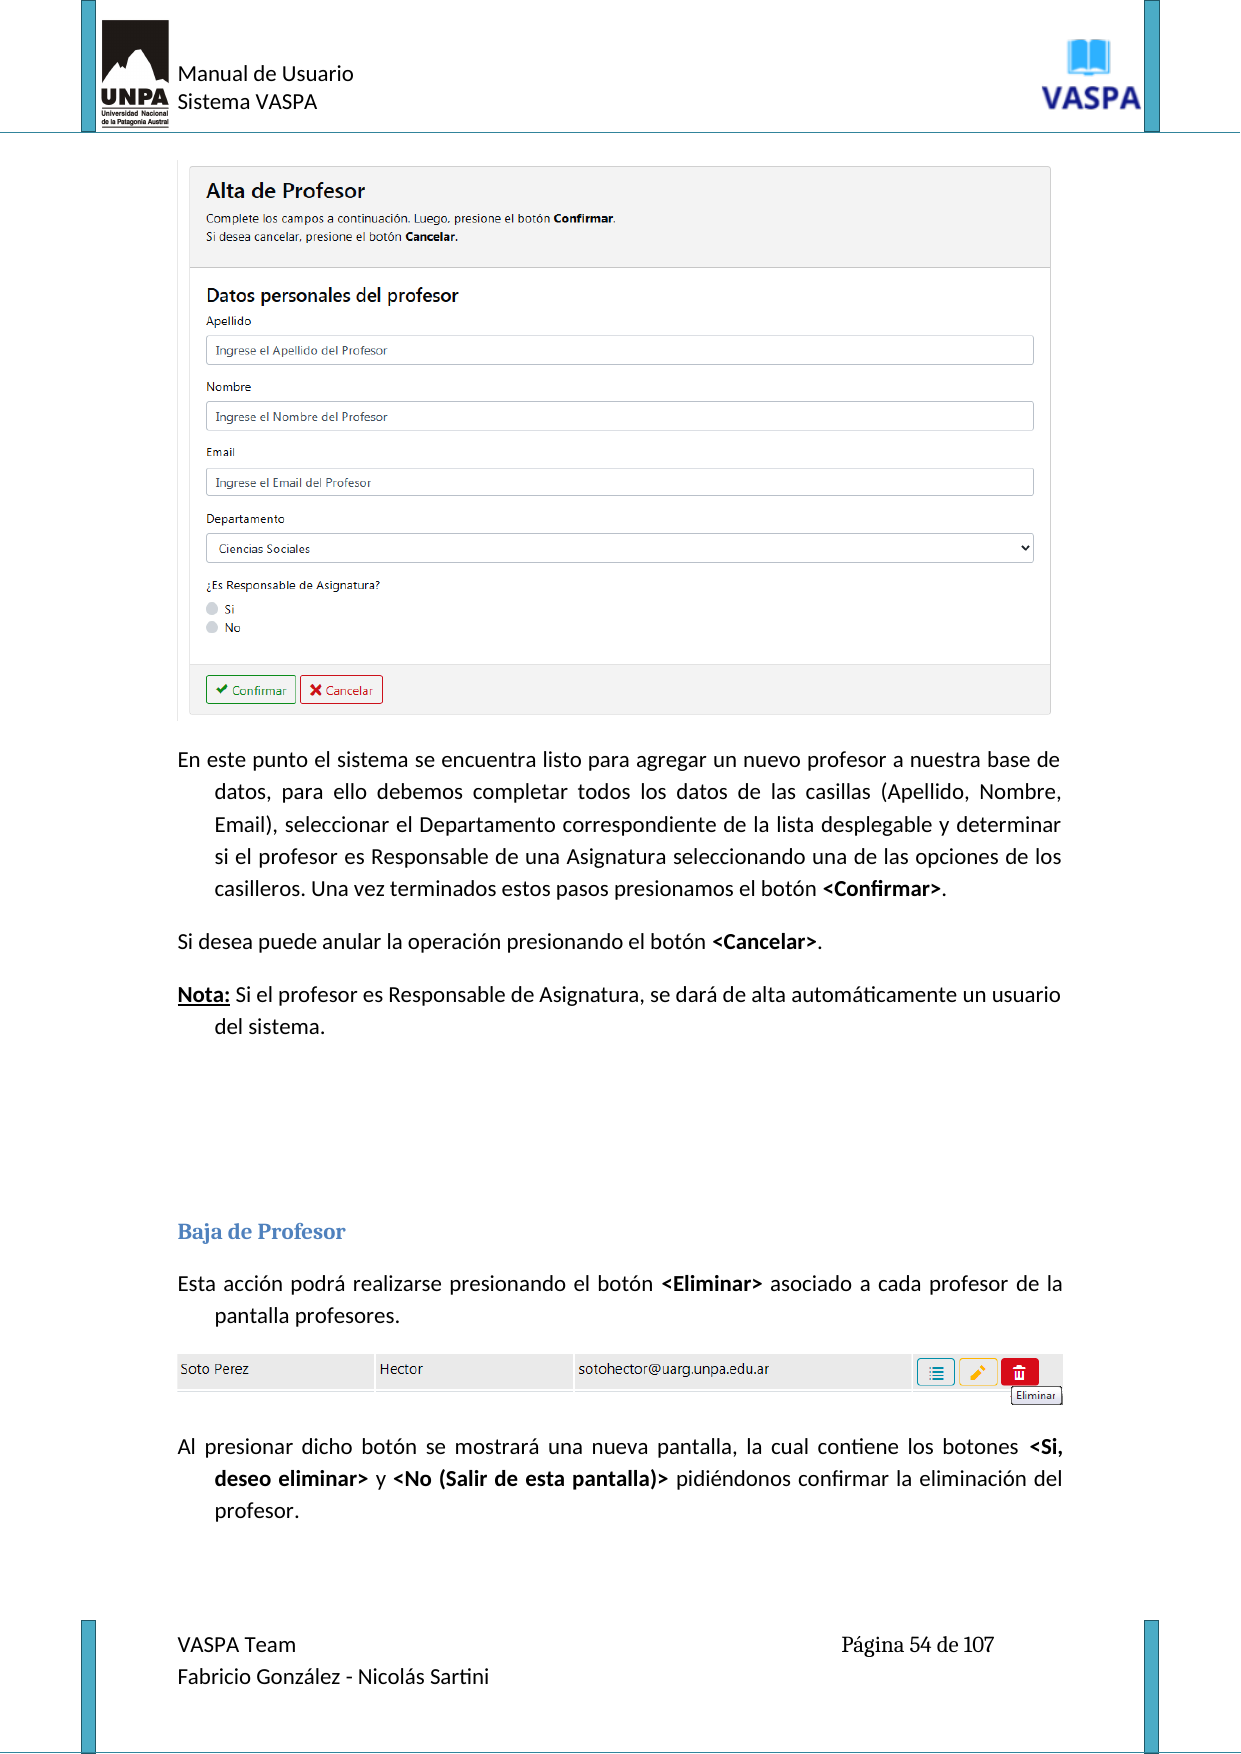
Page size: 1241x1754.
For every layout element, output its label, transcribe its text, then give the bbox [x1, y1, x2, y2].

text Nota: Si el profesor es Responsable de Asignatura, se dará de alta automáticamente un usuario del sistema. [177, 980, 1063, 1040]
text En este punto el sistema se encuentra listo para agregar un nuevo profesor a nuestra base de datos, para ello debemos completar todos los datos de las casillas (Apellido, Nombre, Email), seleccionar el Departamento correspondiente de la lista desplegable y determinar si el profesor es Responsable de una Asignatura seleccionando una de las opciones de los casilleros. Una vez terminados estos pasos presionamos el botón <Confirmar>. [177, 745, 1063, 902]
text Si desea puede anular la operación presionando el botón <Cancelar>. [177, 927, 1063, 955]
picture [177, 160, 1063, 721]
picture [100, 18, 170, 129]
picture [1036, 19, 1146, 129]
text Al presionar dicho botón se mostrará una nueva pantalla, la cual contiene los botones <Si, deseo eliminar> y <No (Salir de esta pantalla)> pidiéndonos confirmar la eliminación del profesor. [177, 1432, 1063, 1524]
picture [177, 1354, 1063, 1407]
text Baja de Profesor [177, 1218, 1063, 1245]
text Esta acción podrá realizarse presionando el botón <Eliminar> asociado a cada profesor de la pantalla profesores. [177, 1269, 1063, 1330]
